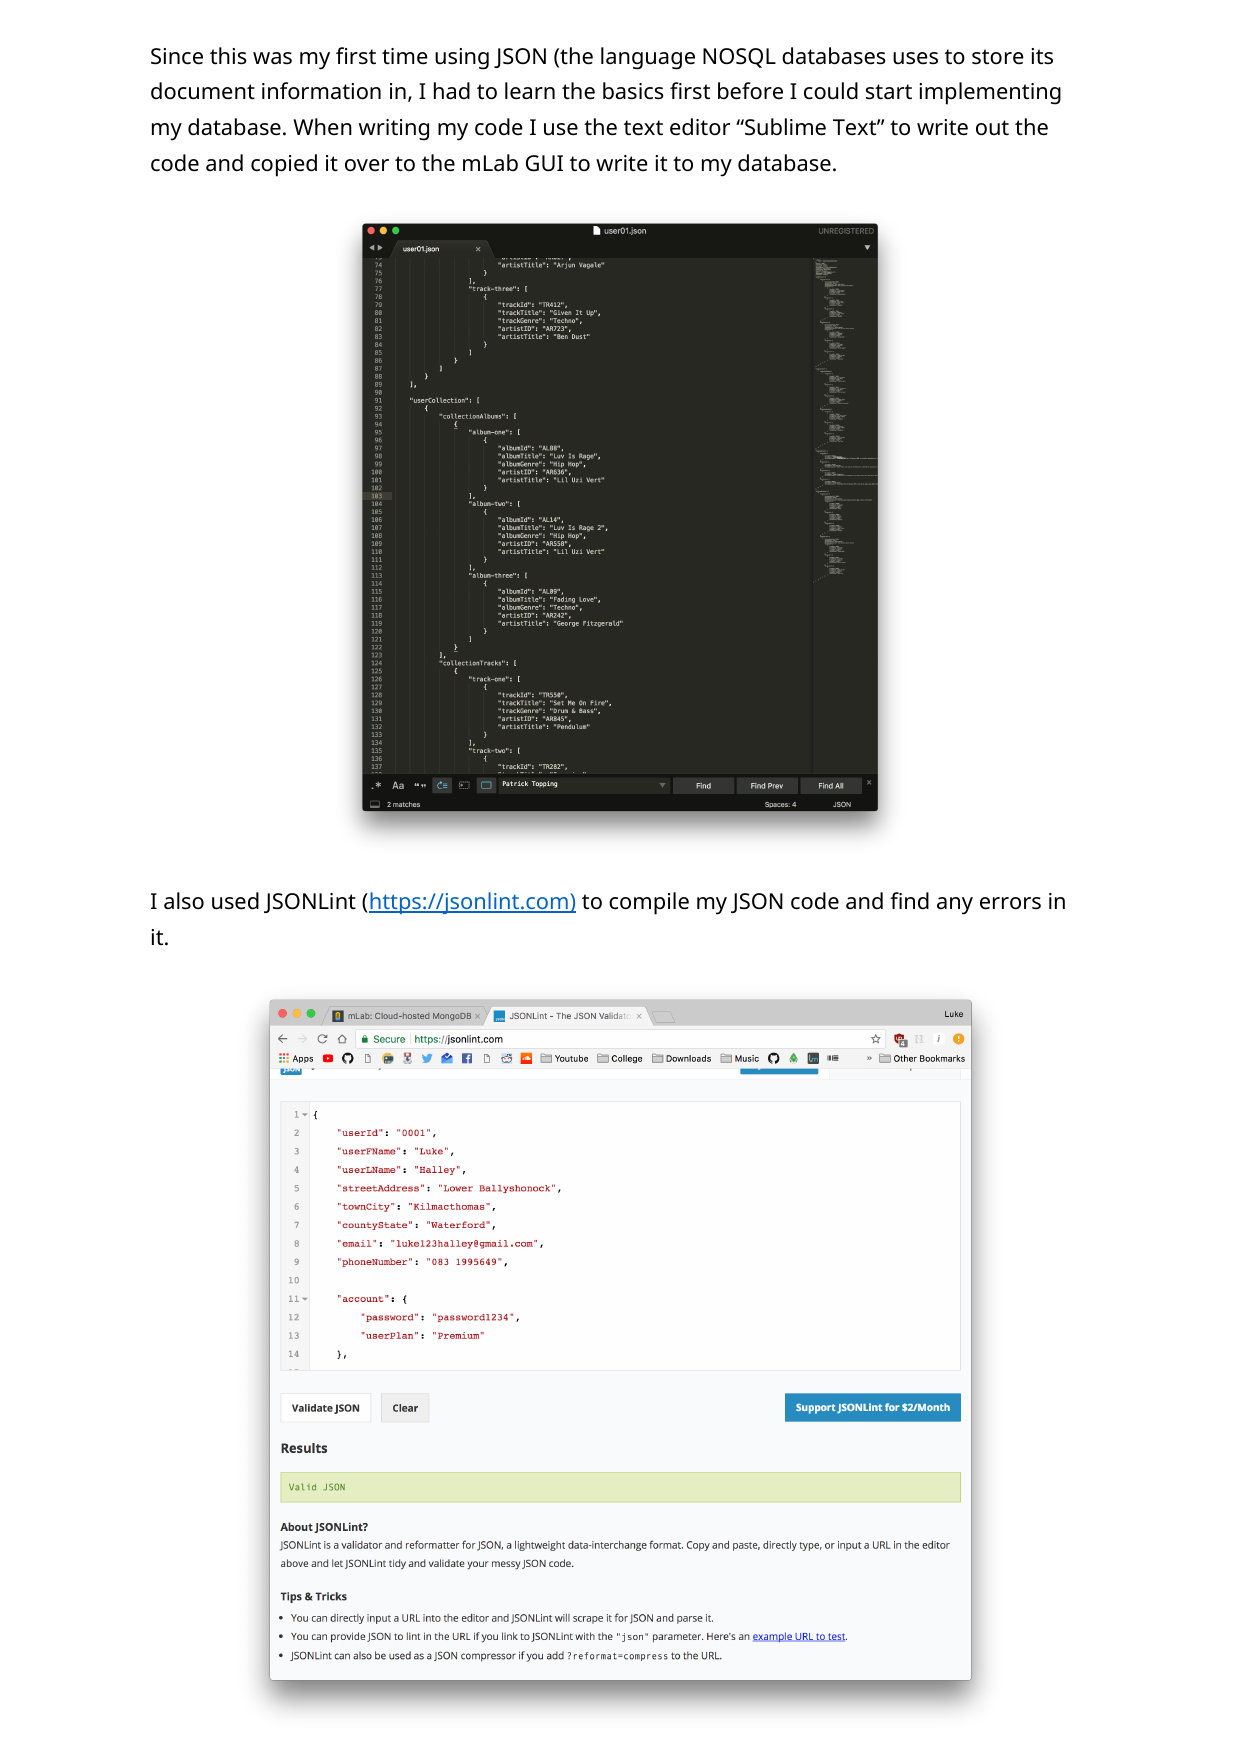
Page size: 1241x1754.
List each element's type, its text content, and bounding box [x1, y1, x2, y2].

picture [328, 204, 912, 860]
picture [230, 978, 1010, 1737]
text I also used JSONLint (https://jsonlint.com) to compile my JSON code and find any errors in it. [150, 886, 1090, 951]
text Since this was my first time using JSON (the language NOSQL databases uses to store its document information in, I had to learn the basics first before I could start implementing my database. When writing my code I use the text editor “Sublime Text” to write out the code and copied it over to the mLab GUI to write it to my database. [150, 41, 1090, 178]
